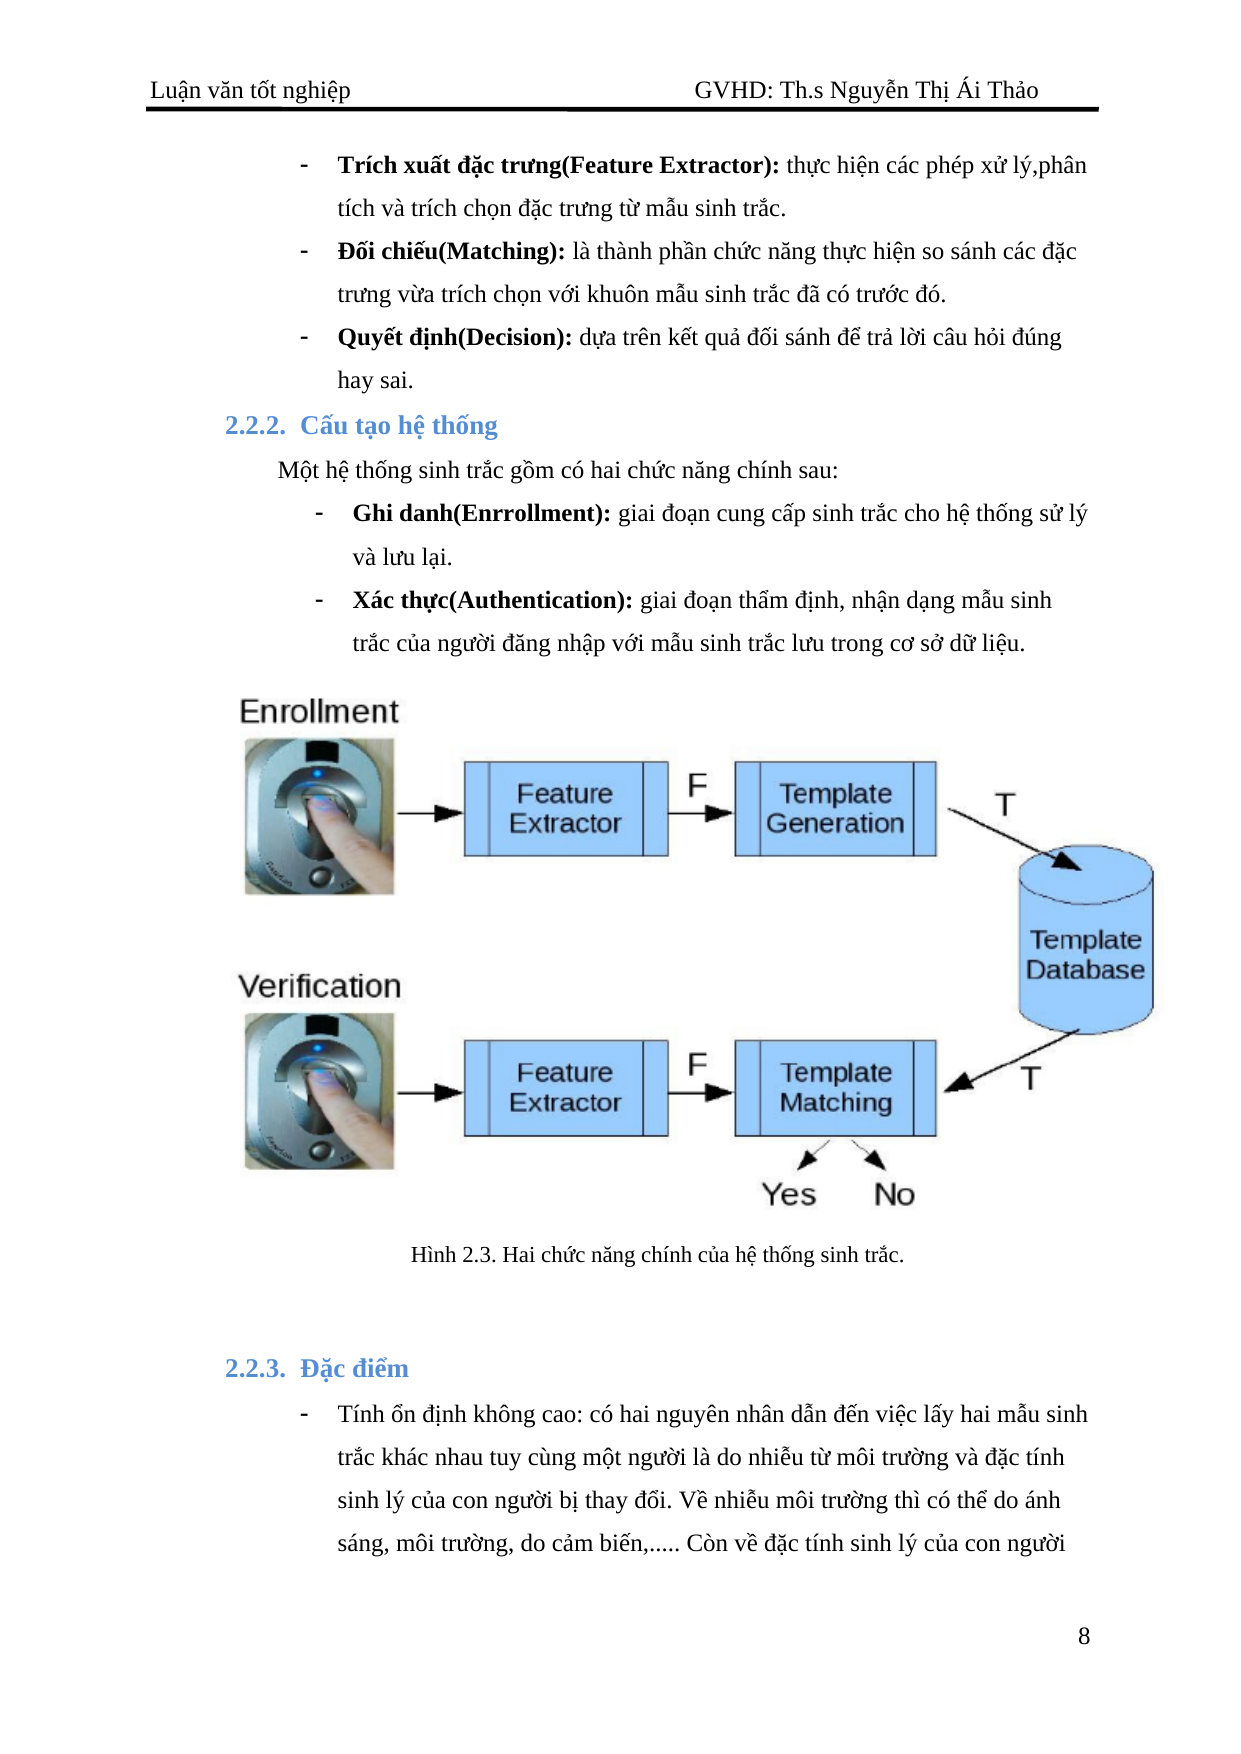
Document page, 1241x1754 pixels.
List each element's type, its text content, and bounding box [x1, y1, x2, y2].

picture [225, 691, 1164, 1220]
list Trích xuất đặc trưng(Feature Extractor): thực hiện các phép xử lý,phân tích và trích chọn đặc trưng từ mẫu sinh trắc. [300, 150, 1090, 222]
list Một hệ thống sinh trắc gồm có hai chức năng chính sau: [277, 455, 1090, 484]
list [300, 1399, 1090, 1557]
list Quyết định(Decision): dựa trên kết quả đối sánh để trả lời câu hỏi đúng hay sai. [300, 322, 1090, 394]
list Đối chiếu(Matching): là thành phần chức năng thực hiện so sánh các đặc trưng vừa trích chọn với khuôn mẫu sinh trắc đã có trước đó. [300, 236, 1090, 308]
list Xác thực(Authentication): giai đoạn thẩm định, nhận dạng mẫu sinh trắc của người đăng nhập với mẫu sinh trắc lưu trong cơ sở dữ liệu. [315, 585, 1090, 657]
list Đặc điểm [225, 1352, 1090, 1383]
text Hình 2.3. Hai chức năng chính của hệ thống sinh trắc. [225, 1241, 1090, 1267]
list Cấu tạo hệ thống [225, 409, 1090, 440]
list Ghi danh(Enrrollment): giai đoạn cung cấp sinh trắc cho hệ thống sử lý và lưu lại. [315, 498, 1090, 570]
